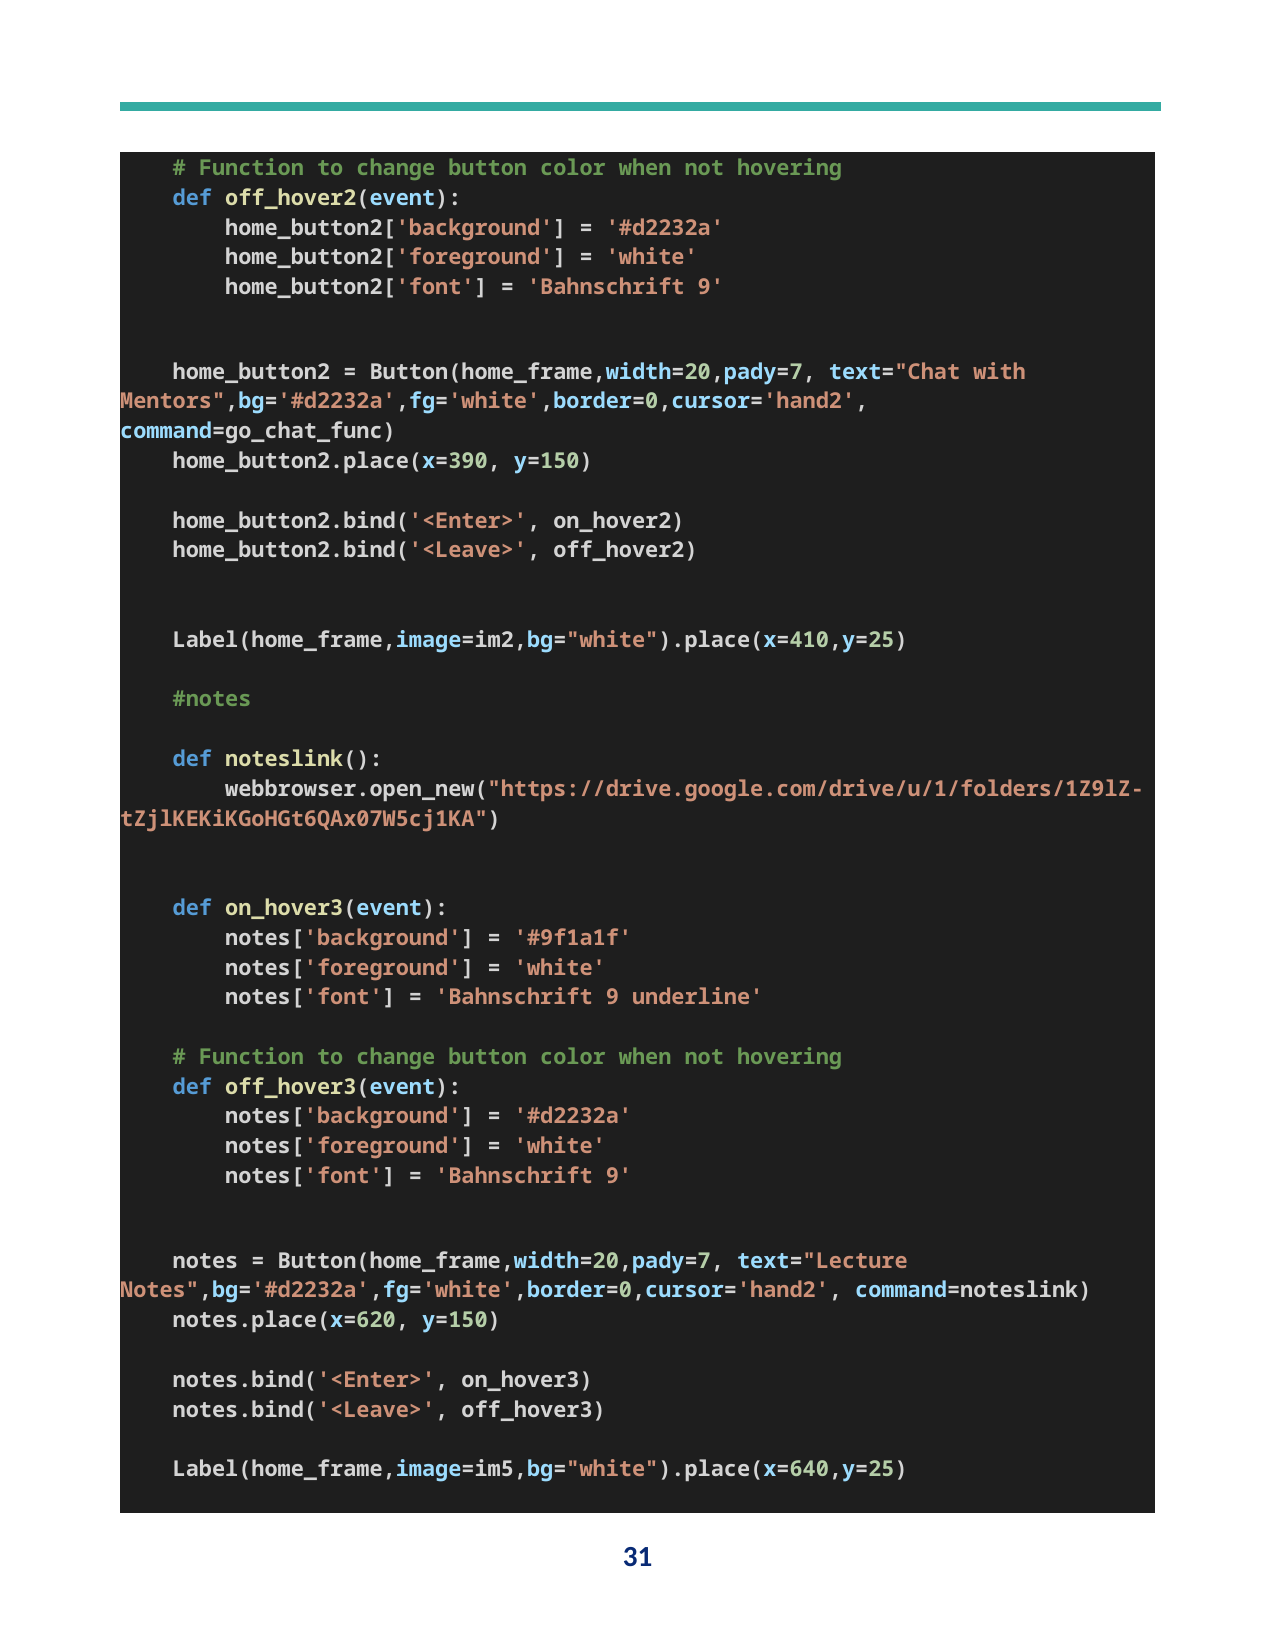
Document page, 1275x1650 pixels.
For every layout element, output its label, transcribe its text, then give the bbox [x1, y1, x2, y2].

text home_button2.bind('<Enter>', on_hover2) [120, 504, 1155, 534]
text def noteslink(): [120, 743, 1155, 773]
text home_button2.place(x=390, y=150) [120, 445, 1155, 475]
text notes['background'] = '#9f1a1f' [120, 922, 1155, 951]
text notes['foreground'] = 'white' [120, 951, 1155, 981]
text Label(home_frame,image=im2,bg="white").place(x=410,y=25) [120, 624, 1155, 653]
text def off_hover2(event): [120, 182, 1155, 211]
text notes.bind('<Leave>', off_hover3) [120, 1393, 1155, 1423]
text notes['foreground'] = 'white' [120, 1130, 1155, 1160]
text notes['font'] = 'Bahnschrift 9' [120, 1160, 1155, 1190]
text notes.place(x=620, y=150) [120, 1304, 1155, 1334]
text webbrowser.open_new("https://drive.google.com/drive/u/1/folders/1Z9lZ-tZjlKEKiKGoHGt6QAx07W5cj1KA") [120, 773, 1155, 832]
text notes.bind('<Enter>', on_hover3) [120, 1364, 1155, 1393]
text notes['font'] = 'Bahnschrift 9 underline' [120, 981, 1155, 1011]
text #notes [120, 683, 1155, 713]
text home_button2['foreground'] = 'white' [120, 241, 1155, 271]
text home_button2['background'] = '#d2232a' [120, 211, 1155, 241]
text home_button2.bind('<Leave>', off_hover2) [120, 534, 1155, 564]
text # Function to change button color when not hovering [120, 1041, 1155, 1071]
text Label(home_frame,image=im5,bg="white").place(x=640,y=25) [120, 1453, 1155, 1483]
text home_button2['font'] = 'Bahnschrift 9' [120, 271, 1155, 301]
text # Function to change button color when not hovering [120, 152, 1155, 182]
text notes = Button(home_frame,width=20,pady=7, text="Lecture Notes",bg='#d2232a',fg='white',border=0,cursor='hand2', command=noteslink) [120, 1244, 1155, 1304]
text notes['background'] = '#d2232a' [120, 1100, 1155, 1130]
text def on_hover3(event): [120, 892, 1155, 922]
text home_button2 = Button(home_frame,width=20,pady=7, text="Chat with Mentors",bg='#d2232a',fg='white',border=0,cursor='hand2', command=go_chat_func) [120, 356, 1155, 445]
text def off_hover3(event): [120, 1071, 1155, 1100]
